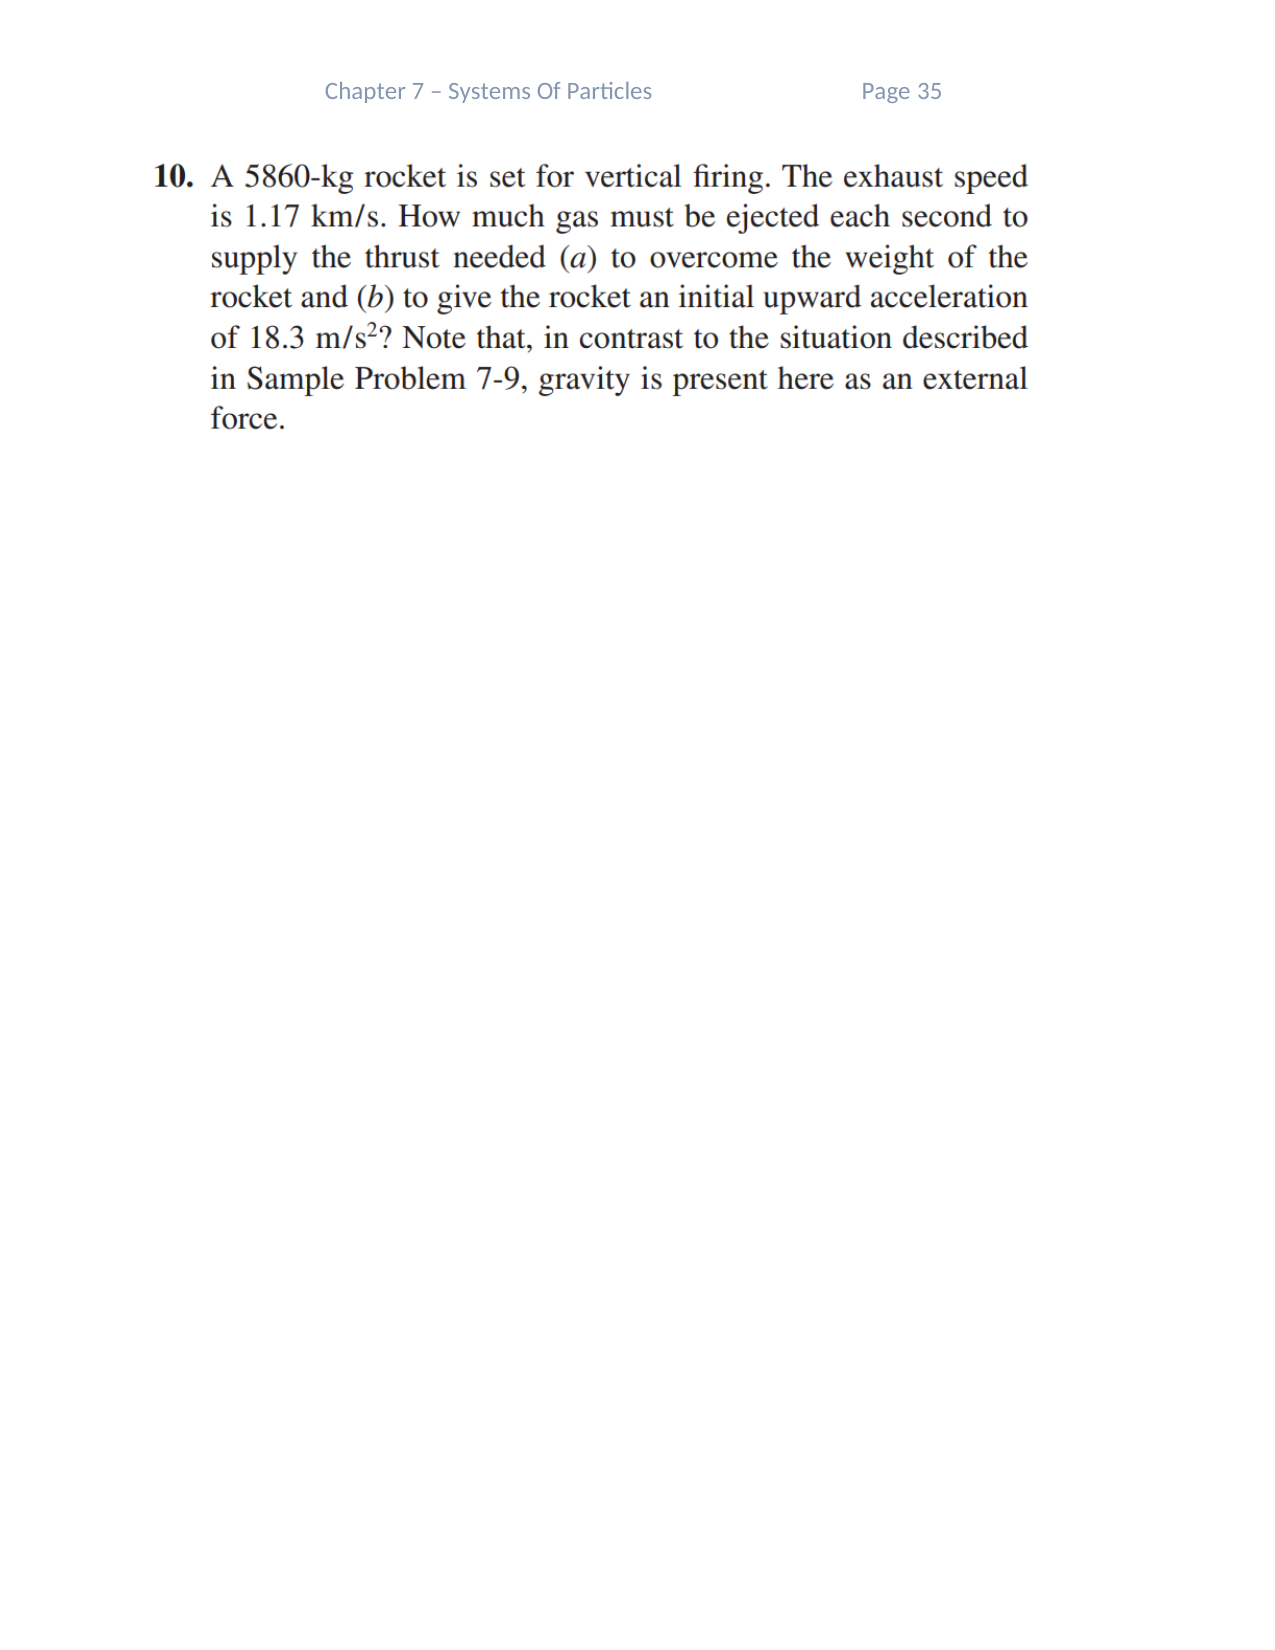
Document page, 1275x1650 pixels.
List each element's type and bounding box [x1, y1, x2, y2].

picture [135, 150, 1064, 436]
